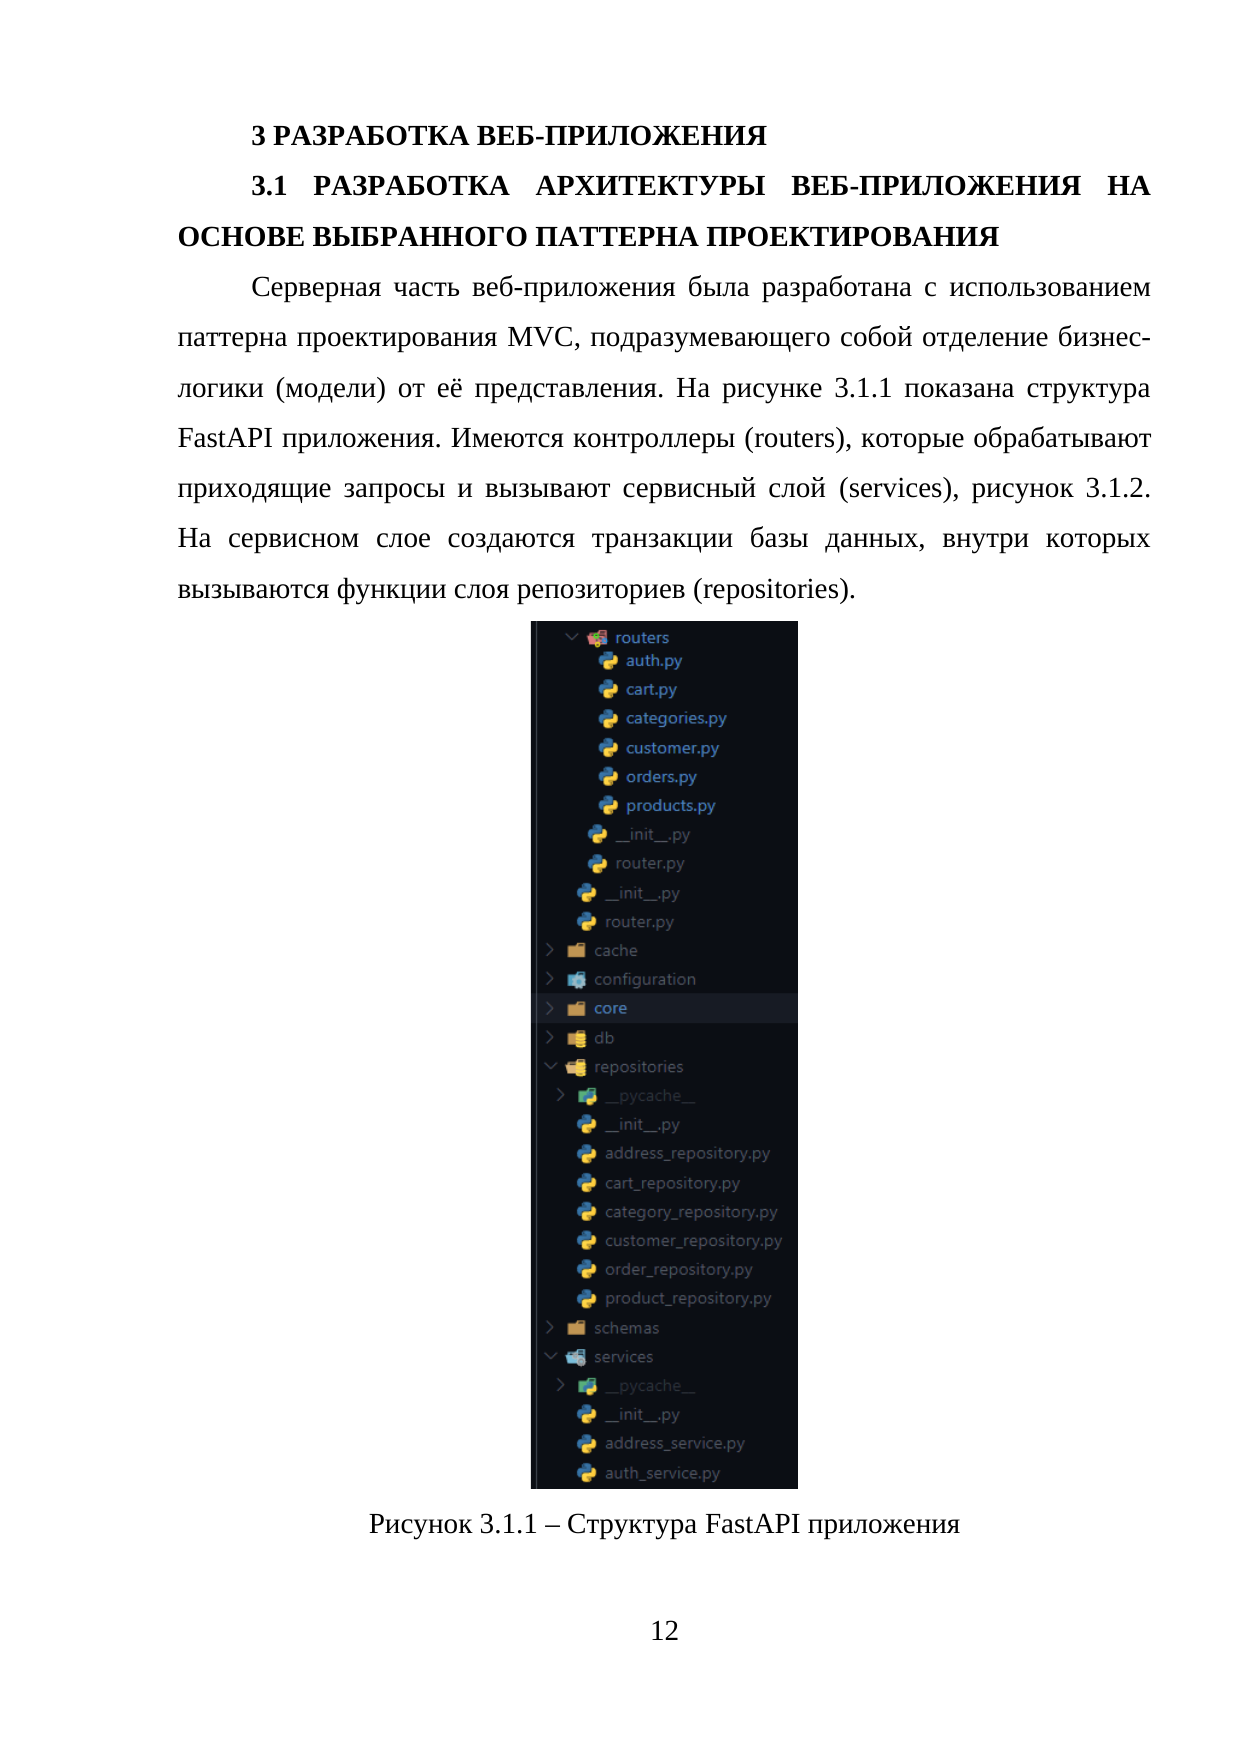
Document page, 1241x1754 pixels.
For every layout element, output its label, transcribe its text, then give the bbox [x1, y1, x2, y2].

text Серверная часть веб-приложения была разработана с использованием паттерна проектирования MVC, подразумевающего собой отделение бизнес-логики (модели) от её представления. На рисунке 3.1.1 показана структура FastAPI приложения. Имеются контроллеры (routers), которые обрабатывают приходящие запросы и вызывают сервисный слой (services), рисунок 3.1.2. На сервисном слое создаются транзакции базы данных, внутри которых вызываются функции слоя репозиториев (repositories). [177, 269, 1152, 604]
text Рисунок 3.1.1 – Структура FastAPI приложения [177, 1506, 1152, 1539]
subtitle 3.1 РАЗРАБОТКА АРХИТЕКТУРЫ ВЕБ-ПРИЛОЖЕНИЯ НА ОСНОВЕ ВЫБРАННОГО ПАТТЕРНА ПРОЕКТИРОВАНИЯ [177, 168, 1152, 252]
text 3 Разработка ВЕб-приложения [177, 118, 1152, 152]
picture [530, 621, 798, 1489]
